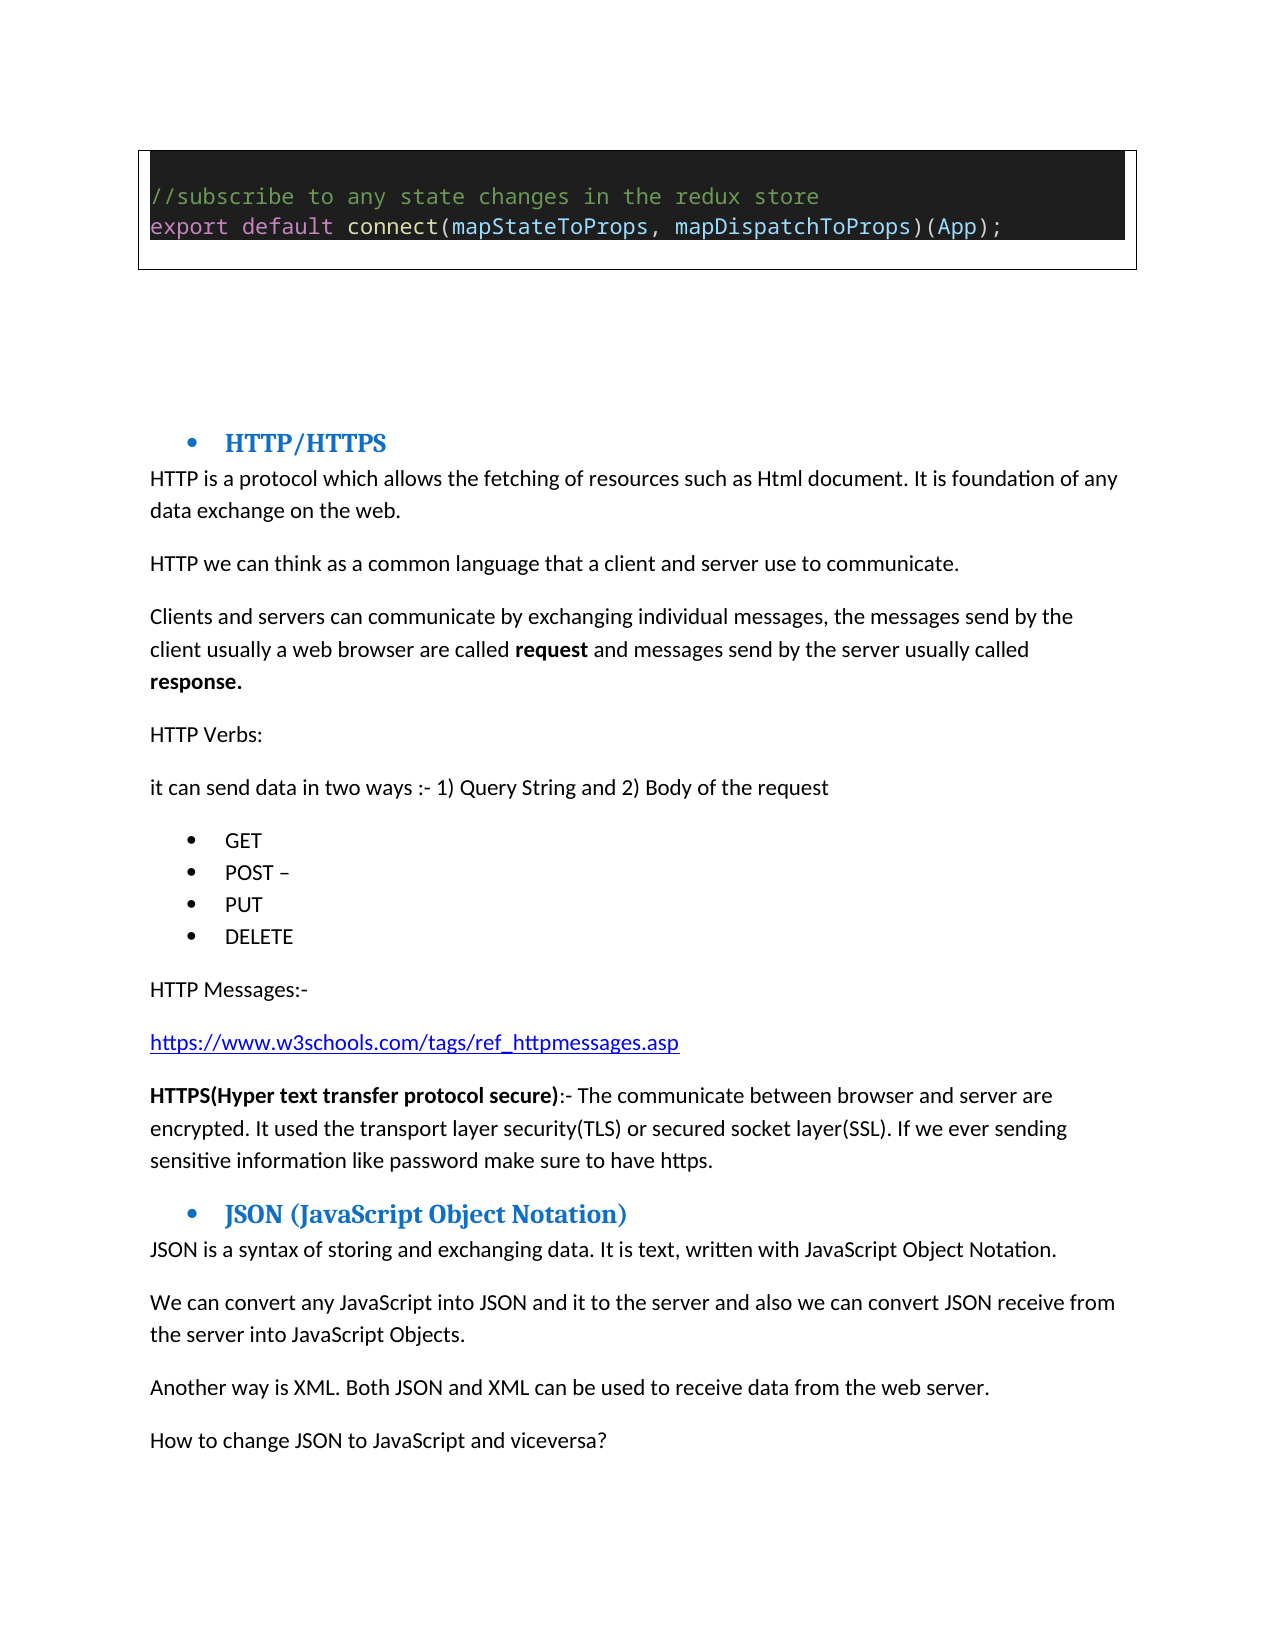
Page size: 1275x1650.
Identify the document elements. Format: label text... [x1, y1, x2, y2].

text HTTP we can think as a common language that a client and server use to communicate. [150, 549, 1125, 577]
text We can convert any JavaScript into JSON and it to the server and also we can convert JSON receive from the server into JavaScript Objects. [150, 1288, 1125, 1348]
list POST – [187, 858, 1125, 886]
text it can send data in two ways :- 1) Query String and 2) Body of the request [150, 773, 1125, 801]
text HTTP Messages:- [150, 976, 1125, 1003]
text Clients and servers can communicate by exchanging individual messages, the messages send by the client usually a web browser are called request and messages send by the server usually called response. [150, 602, 1125, 695]
list GET [187, 826, 1125, 854]
list PUT [187, 890, 1125, 918]
text HTTP is a protocol which allows the fetching of resources such as Html document. It is foundation of any data exchange on the web. [150, 464, 1125, 524]
text HTTP Verbs: [150, 720, 1125, 748]
text How to change JSON to JavaScript and viceversa? [150, 1426, 1125, 1454]
subtitle HTTP/HTTPS [187, 428, 1125, 460]
subtitle JSON (JavaScript Object Notation) [187, 1199, 1125, 1230]
text JSON is a syntax of storing and exchanging data. It is text, written with JavaScript Object Notation. [150, 1235, 1125, 1263]
list DELETE [187, 922, 1125, 951]
text Another way is XML. Both JSON and XML can be used to receive data from the web server. [150, 1373, 1125, 1401]
text https://www.w3schools.com/tags/ref_httpmessages.asp [150, 1028, 1125, 1057]
text HTTPS(Hyper text transfer protocol secure):- The communicate between browser and server are encrypted. It used the transport layer security(TLS) or secured socket layer(SSL). If we ever sending sensitive information like password make sure to have https. [150, 1082, 1125, 1174]
